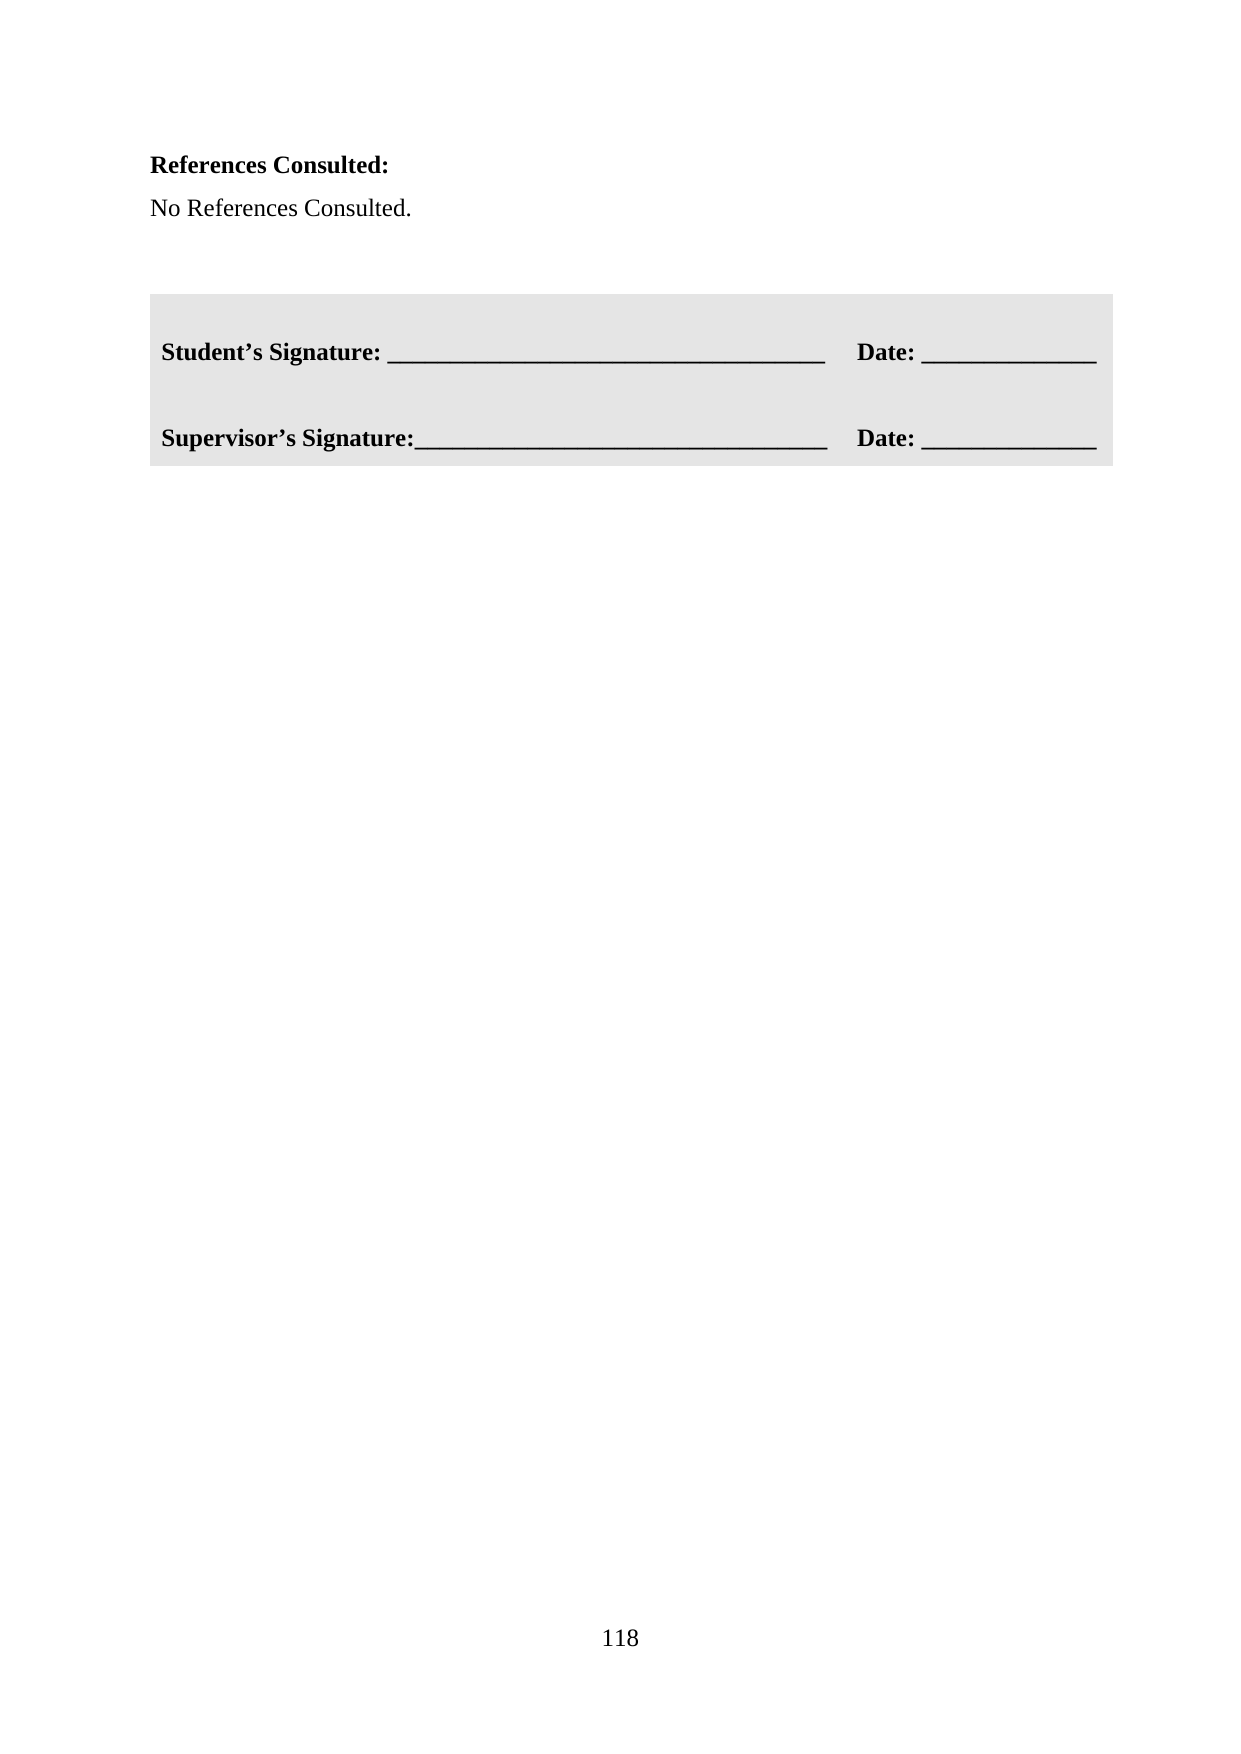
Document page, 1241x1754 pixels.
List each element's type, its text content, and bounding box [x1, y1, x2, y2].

table_cell Supervisor’s Signature:_________________________________ [150, 380, 846, 466]
table_header Date: ______________ [846, 294, 1113, 380]
text References Consulted: [150, 150, 1090, 179]
table_cell Date: ______________ [846, 380, 1113, 466]
table_header Student’s Signature: ___________________________________ [150, 294, 846, 380]
text No References Consulted. [150, 193, 1090, 222]
